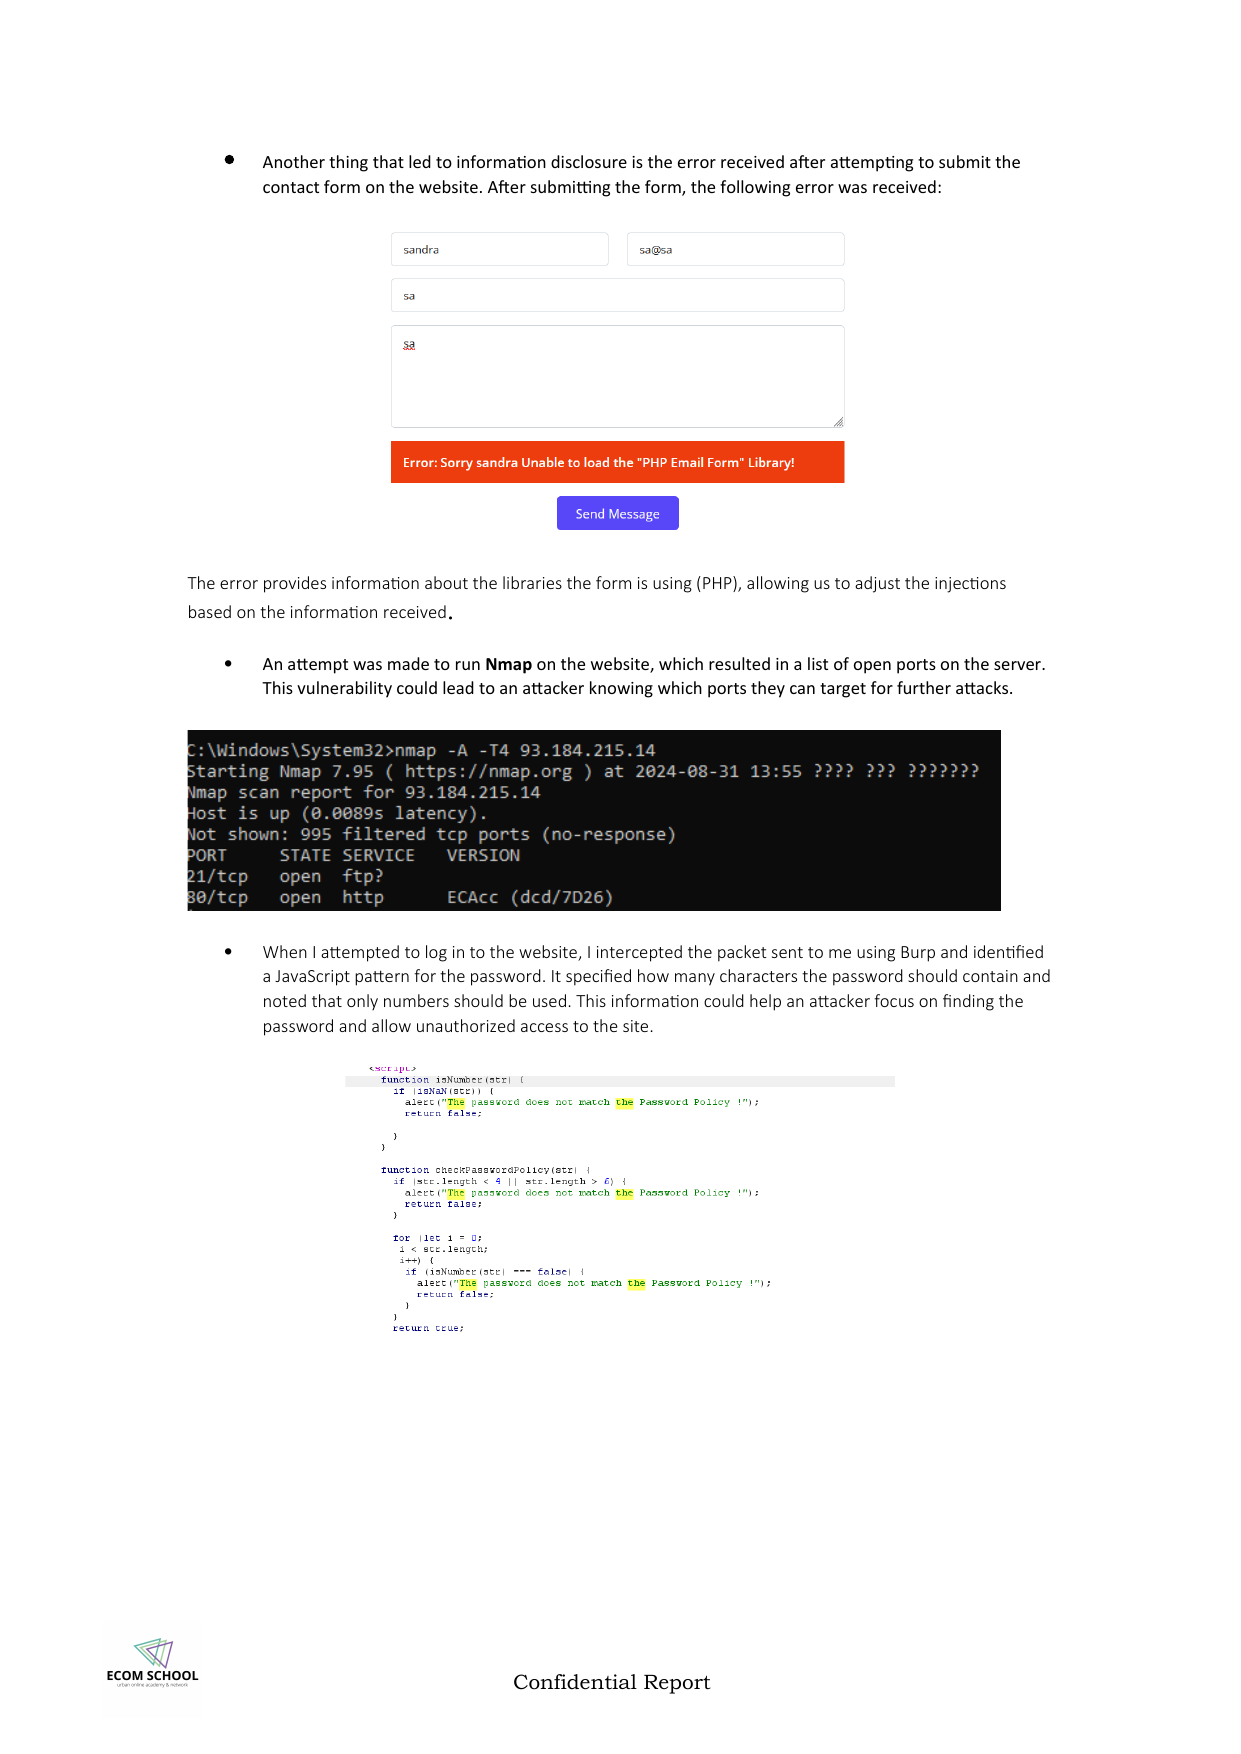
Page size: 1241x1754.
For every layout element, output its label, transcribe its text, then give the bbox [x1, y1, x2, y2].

text The error provides information about the libraries the form is using (PHP), allowing us to adjust the injections based on the information received. [187, 572, 1053, 625]
list When I attempted to log in to the website, I intercepted the packet sent to me using Burp and identified a JavaScript pattern for the password. It specified how many characters the password should contain and noted that only numbers should be used. This information could help an attacker focus on finding the password and allow unauthorized access to the site. [225, 940, 1053, 1037]
list Another thing that led to information disclosure is the error received after attempting to submit the contact form on the website. After submitting the form, the following error was received: [225, 150, 1053, 198]
list An attempt was made to run Nmap on the website, which resulted in a list of open ports on the server. This vulnerability could lead to an attacker knowing which ports they can target for further attacks. [225, 652, 1053, 699]
picture [103, 1620, 202, 1719]
picture [187, 730, 1001, 911]
picture [378, 229, 862, 543]
picture [345, 1067, 895, 1336]
